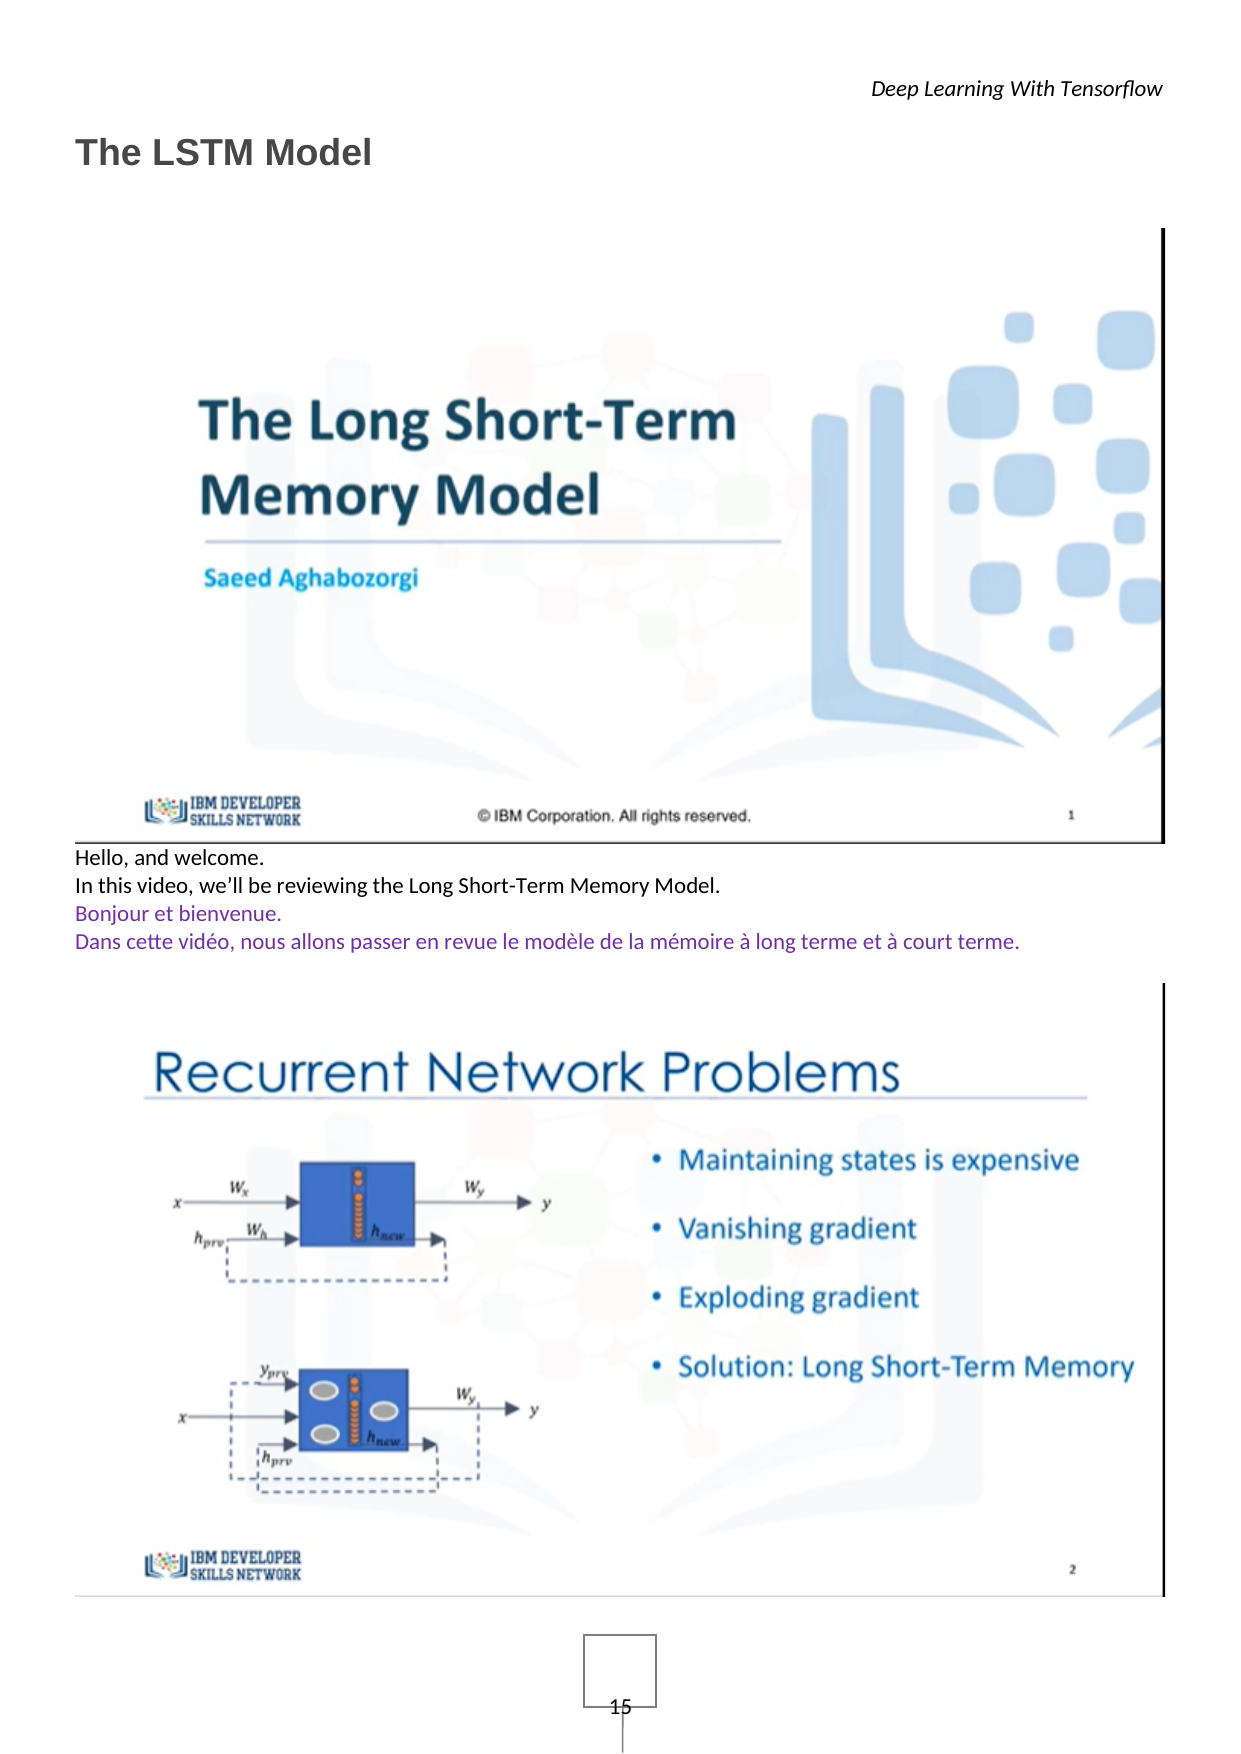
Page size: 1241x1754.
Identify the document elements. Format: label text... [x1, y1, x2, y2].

picture [75, 228, 1166, 844]
text Bonjour et bienvenue. [75, 899, 1165, 927]
picture [75, 983, 1166, 1597]
text In this video, we’ll be reviewing the Long Short-Term Memory Model. [75, 871, 1165, 899]
subtitle The LSTM Model [75, 130, 1165, 173]
text Dans cette vidéo, nous allons passer en revue le modèle de la mémoire à long terme et à court terme. [75, 927, 1165, 955]
text Hello, and welcome. [75, 844, 1165, 871]
